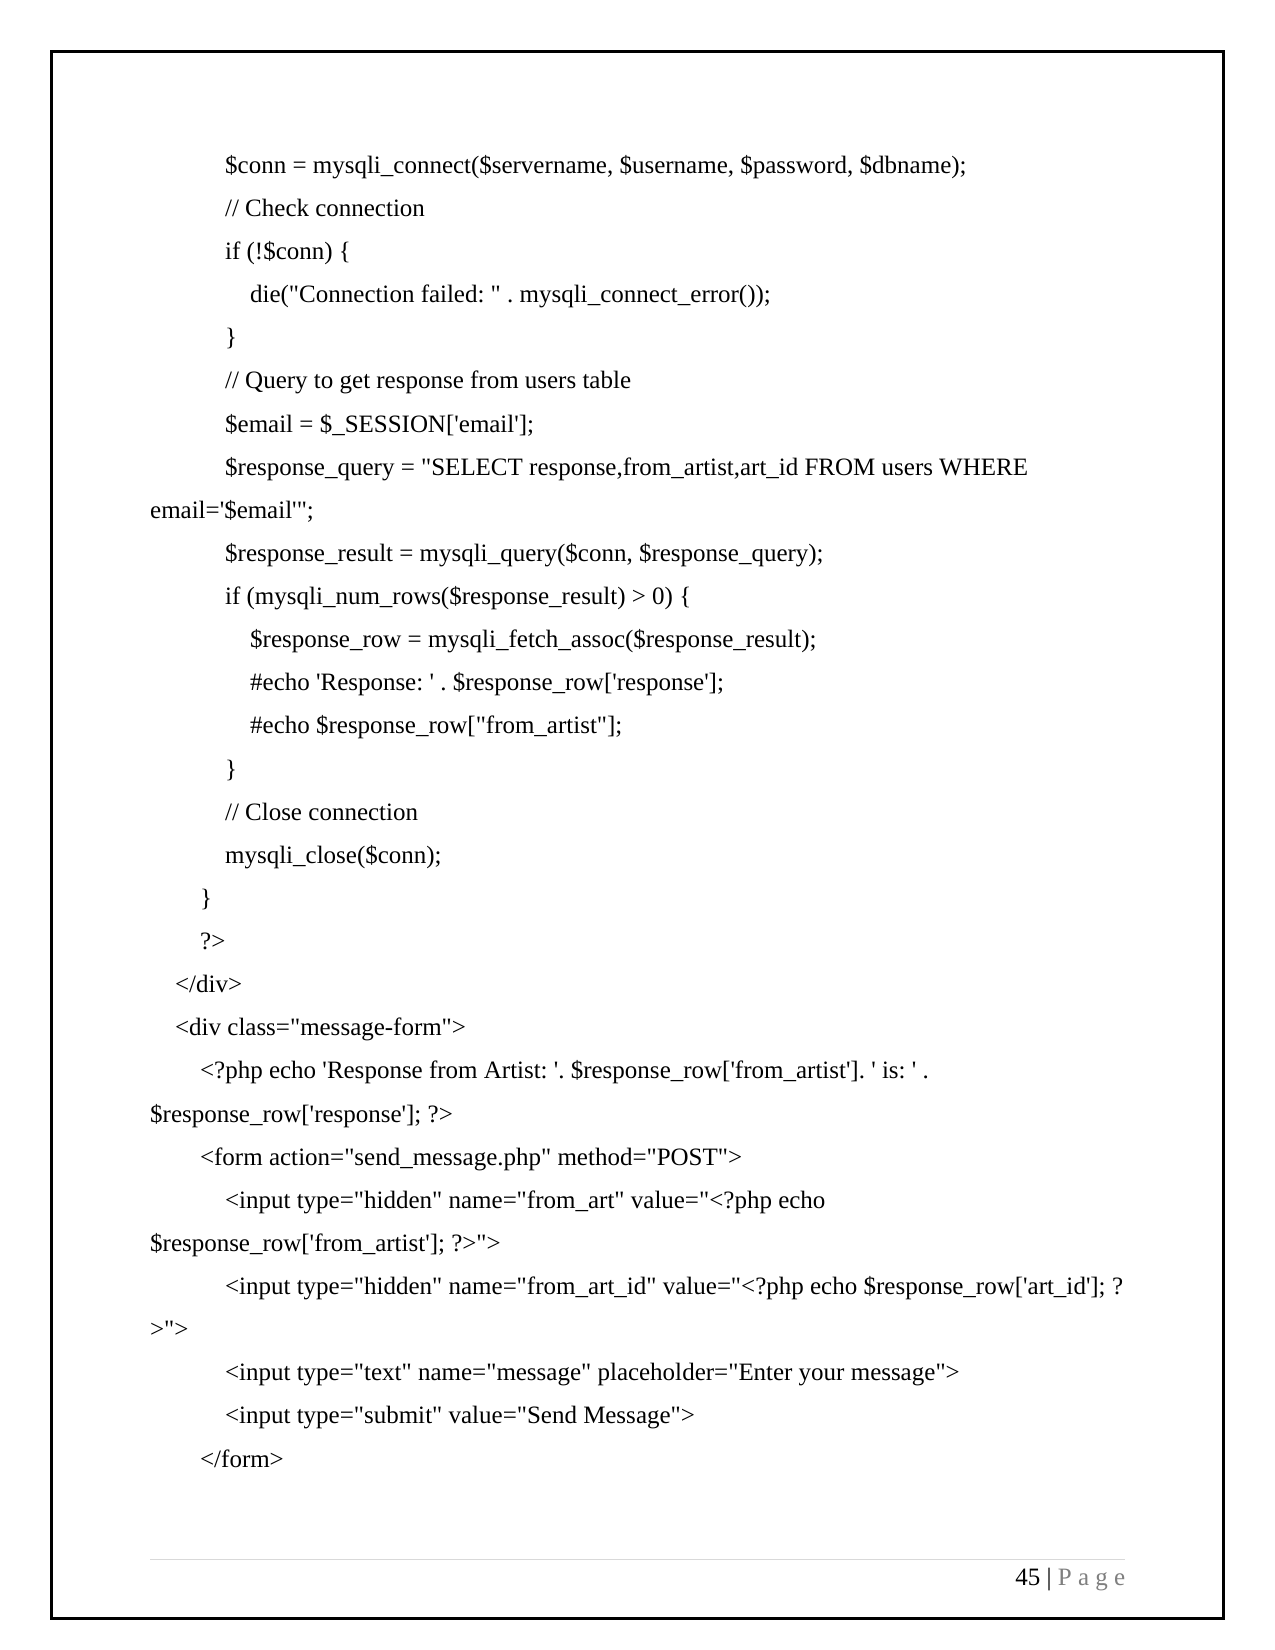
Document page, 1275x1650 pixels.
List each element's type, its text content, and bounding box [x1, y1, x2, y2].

list mysqli_close($conn); [150, 840, 1125, 869]
list if (mysqli_num_rows($response_result) > 0) { [150, 581, 1125, 610]
list } [150, 754, 1125, 782]
list #echo 'Response: ' . $response_row['response']; [150, 667, 1125, 696]
list </div> [150, 969, 1125, 998]
list ?> [150, 926, 1125, 955]
list $response_query = "SELECT response,from_artist,art_id FROM users WHERE email='$email'"; [150, 452, 1125, 524]
list $response_result = mysqli_query($conn, $response_query); [150, 538, 1125, 567]
list // Check connection [150, 193, 1125, 222]
list <input type="hidden" name="from_art" value="<?php echo $response_row['from_artist']; ?>"> [150, 1185, 1125, 1257]
list die("Connection failed: " . mysqli_connect_error()); [150, 279, 1125, 308]
list <?php echo 'Response from Artist: '. $response_row['from_artist']. ' is: ' . $response_row['response']; ?> [150, 1056, 1125, 1127]
list #echo $response_row["from_artist"]; [150, 711, 1125, 739]
list <form action="send_message.php" method="POST"> [150, 1142, 1125, 1171]
list <input type="hidden" name="from_art_id" value="<?php echo $response_row['art_id']; ?>"> [150, 1271, 1125, 1343]
list $response_row = mysqli_fetch_assoc($response_result); [150, 624, 1125, 653]
list <input type="text" name="message" placeholder="Enter your message"> [150, 1357, 1125, 1386]
list $email = $_SESSION['email']; [150, 409, 1125, 437]
list } [150, 322, 1125, 351]
list <input type="submit" value="Send Message"> [150, 1401, 1125, 1429]
list $conn = mysqli_connect($servername, $username, $password, $dbname); [150, 150, 1125, 179]
list if (!$conn) { [150, 236, 1125, 265]
list <div class="message-form"> [150, 1012, 1125, 1041]
list } [150, 883, 1125, 912]
list // Query to get response from users table [150, 366, 1125, 394]
list // Close connection [150, 797, 1125, 826]
list </form> [150, 1444, 1125, 1472]
